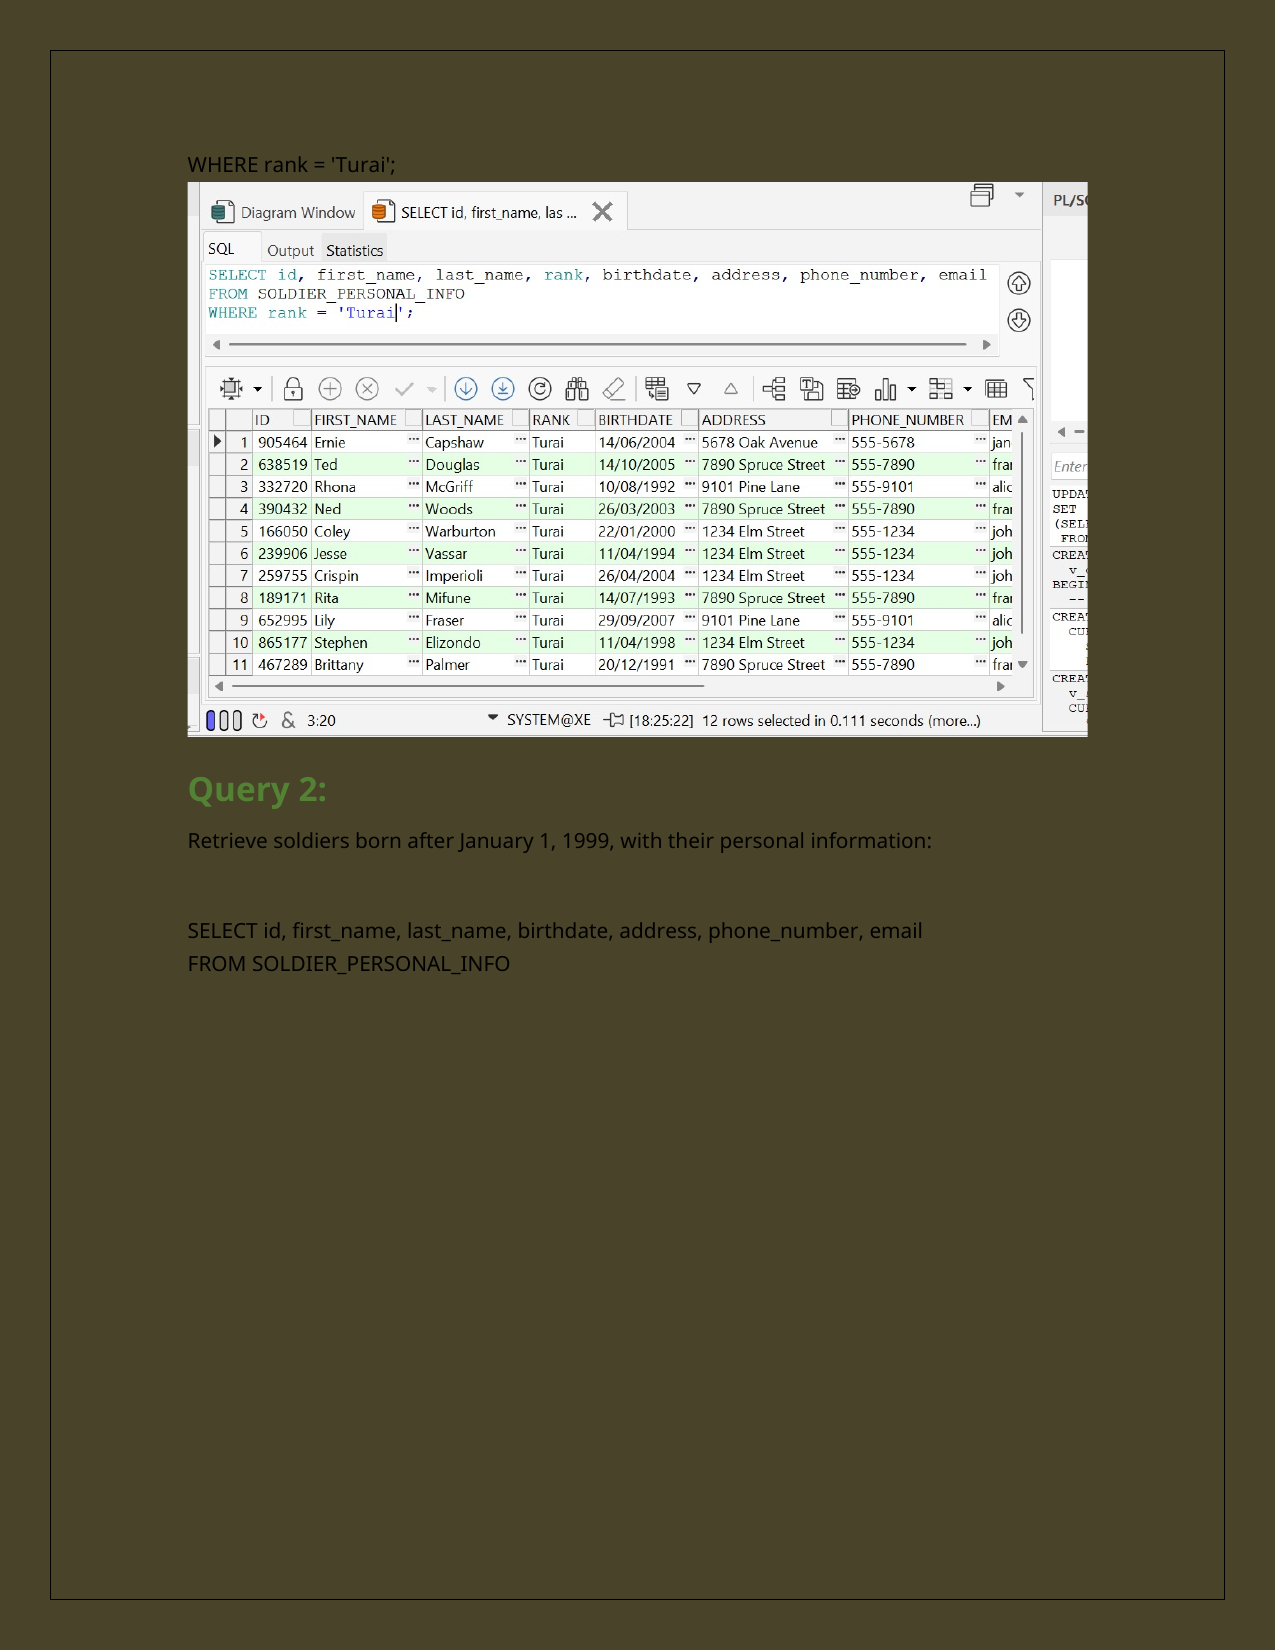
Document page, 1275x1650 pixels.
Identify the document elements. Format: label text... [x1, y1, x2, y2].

text Retrieve soldiers born after January 1, 1999, with their personal information: [187, 826, 1087, 855]
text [187, 150, 1087, 182]
subtitle Query 2: [187, 766, 1087, 811]
text SELECT id, first_name, last_name, birthdate, address, phone_number, email FROM SOLDIER_PERSONAL_INFO WHERE birthdate > TO_DATE('1999-01-01', 'YYYY-MM-DD'); [187, 884, 1087, 978]
picture [187, 182, 1088, 737]
